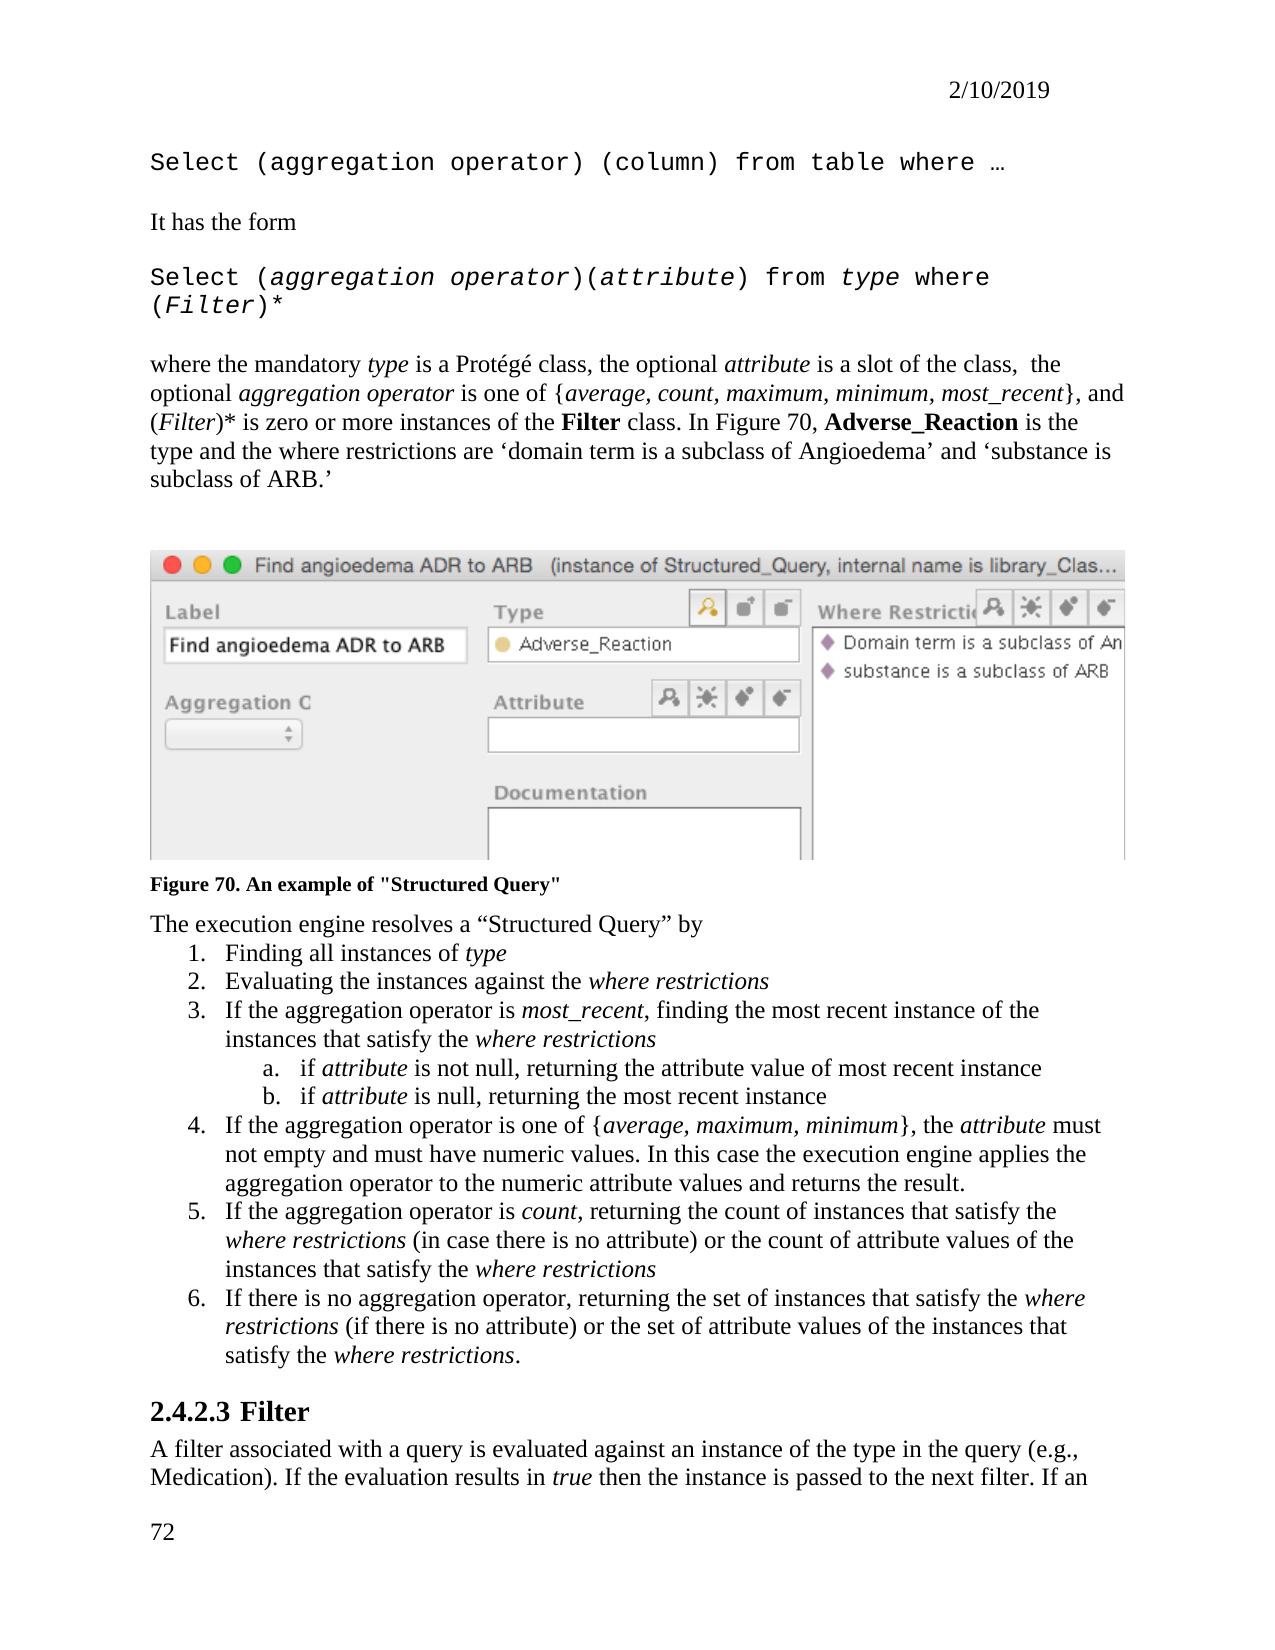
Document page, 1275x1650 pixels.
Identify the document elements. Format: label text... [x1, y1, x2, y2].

list If the aggregation operator is one of {average, maximum, minimum}, the attribute must not empty and must have numeric values. In this case the execution engine applies the aggregation operator to the numeric attribute values and returns the result. [187, 1110, 1125, 1196]
list if attribute is not null, returning the attribute value of most recent instance [262, 1053, 1125, 1081]
text Select (aggregation operator)(attribute) from type where (Filter)* [150, 264, 1125, 321]
list if attribute is null, returning the most recent instance [262, 1081, 1125, 1110]
list Finding all instances of type [187, 938, 1125, 966]
text Select (aggregation operator) (column) from table where … [150, 150, 1125, 178]
text It has the form [150, 207, 1125, 235]
list If the aggregation operator is count, returning the count of instances that satisfy the where restrictions (in case there is no attribute) or the count of attribute values of the instances that satisfy the where restrictions [187, 1196, 1125, 1283]
text The execution engine resolves a “Structured Query” by [150, 909, 1125, 938]
subtitle Filter [150, 1394, 1125, 1427]
picture [150, 550, 1125, 860]
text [150, 1434, 1125, 1491]
list Evaluating the instances against the where restrictions [187, 966, 1125, 995]
list If the aggregation operator is most_recent, finding the most recent instance of the instances that satisfy the where restrictions [187, 995, 1125, 1053]
list If there is no aggregation operator, returning the set of instances that satisfy the where restrictions (if there is no attribute) or the set of attribute values of the instances that satisfy the where restrictions. [187, 1283, 1125, 1369]
